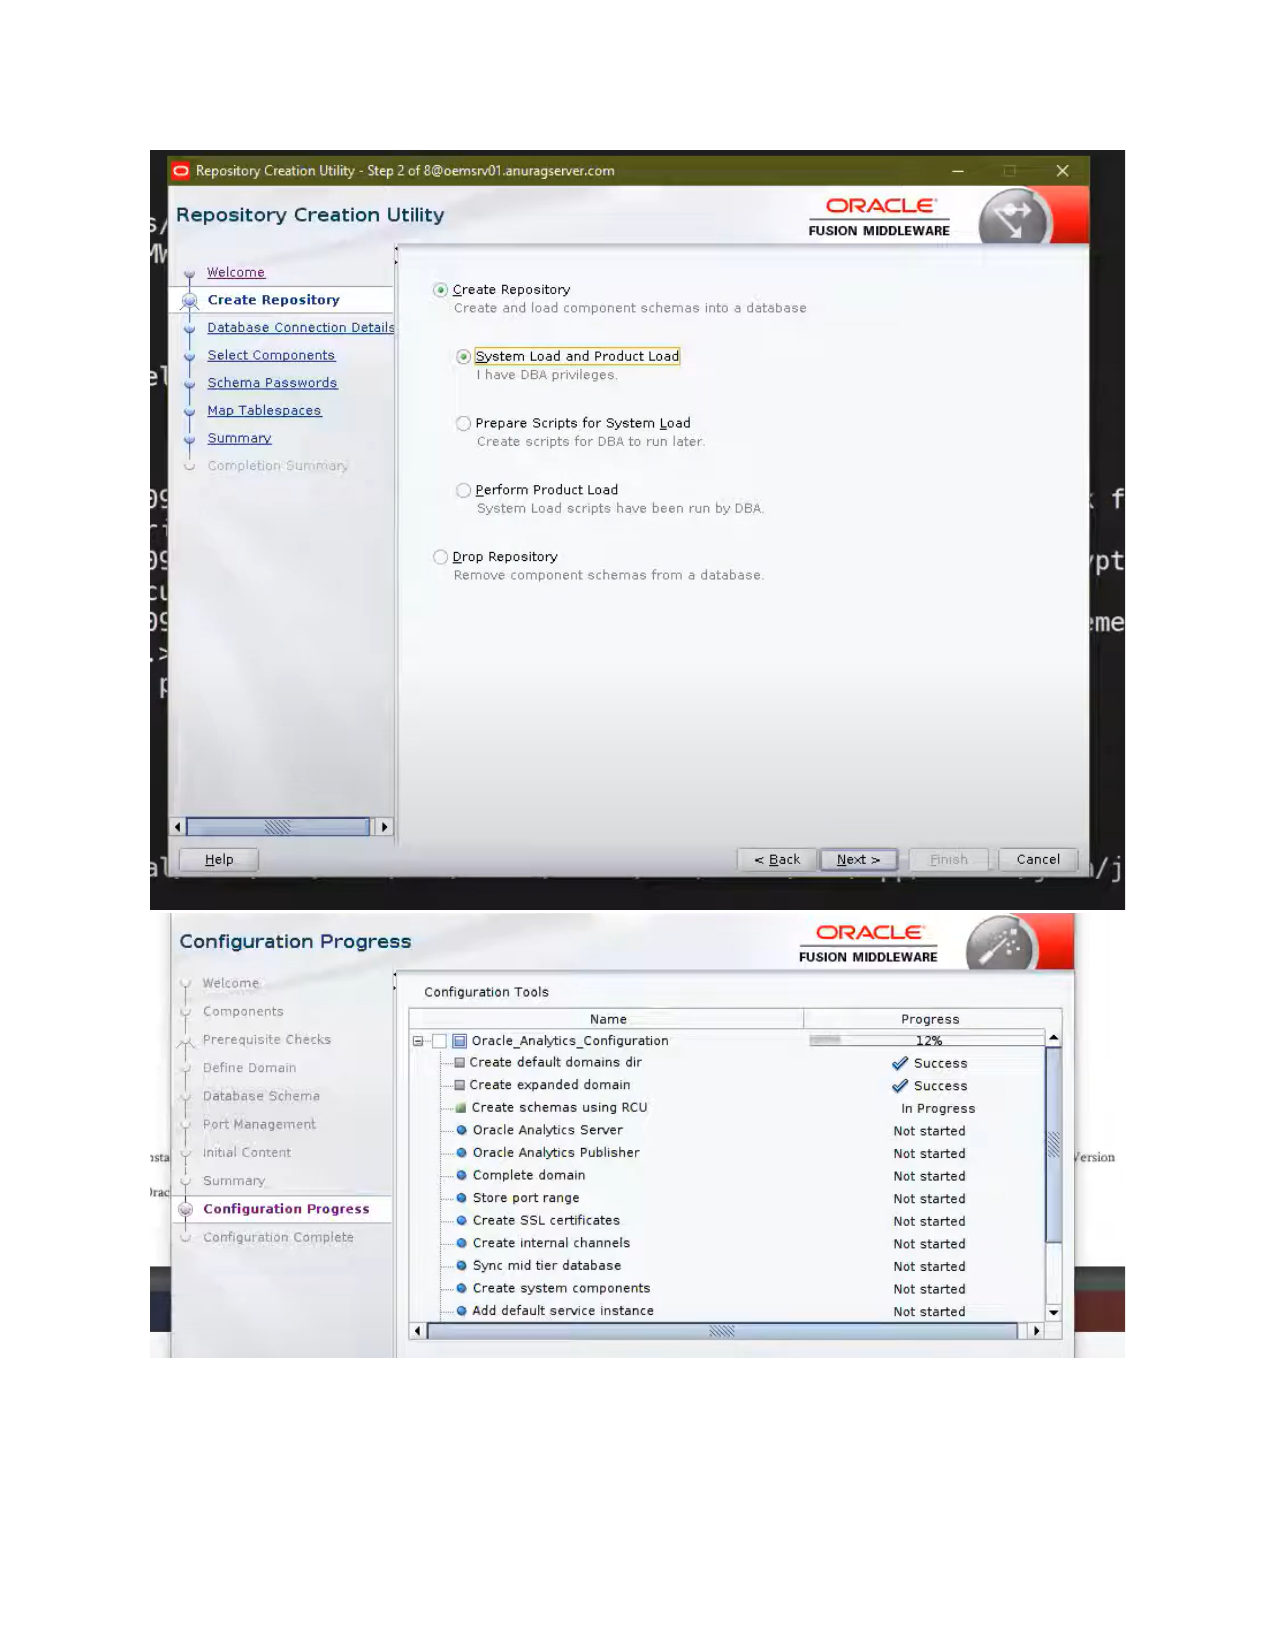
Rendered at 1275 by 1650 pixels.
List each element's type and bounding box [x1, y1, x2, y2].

picture [150, 150, 1125, 910]
picture [150, 913, 1125, 1358]
